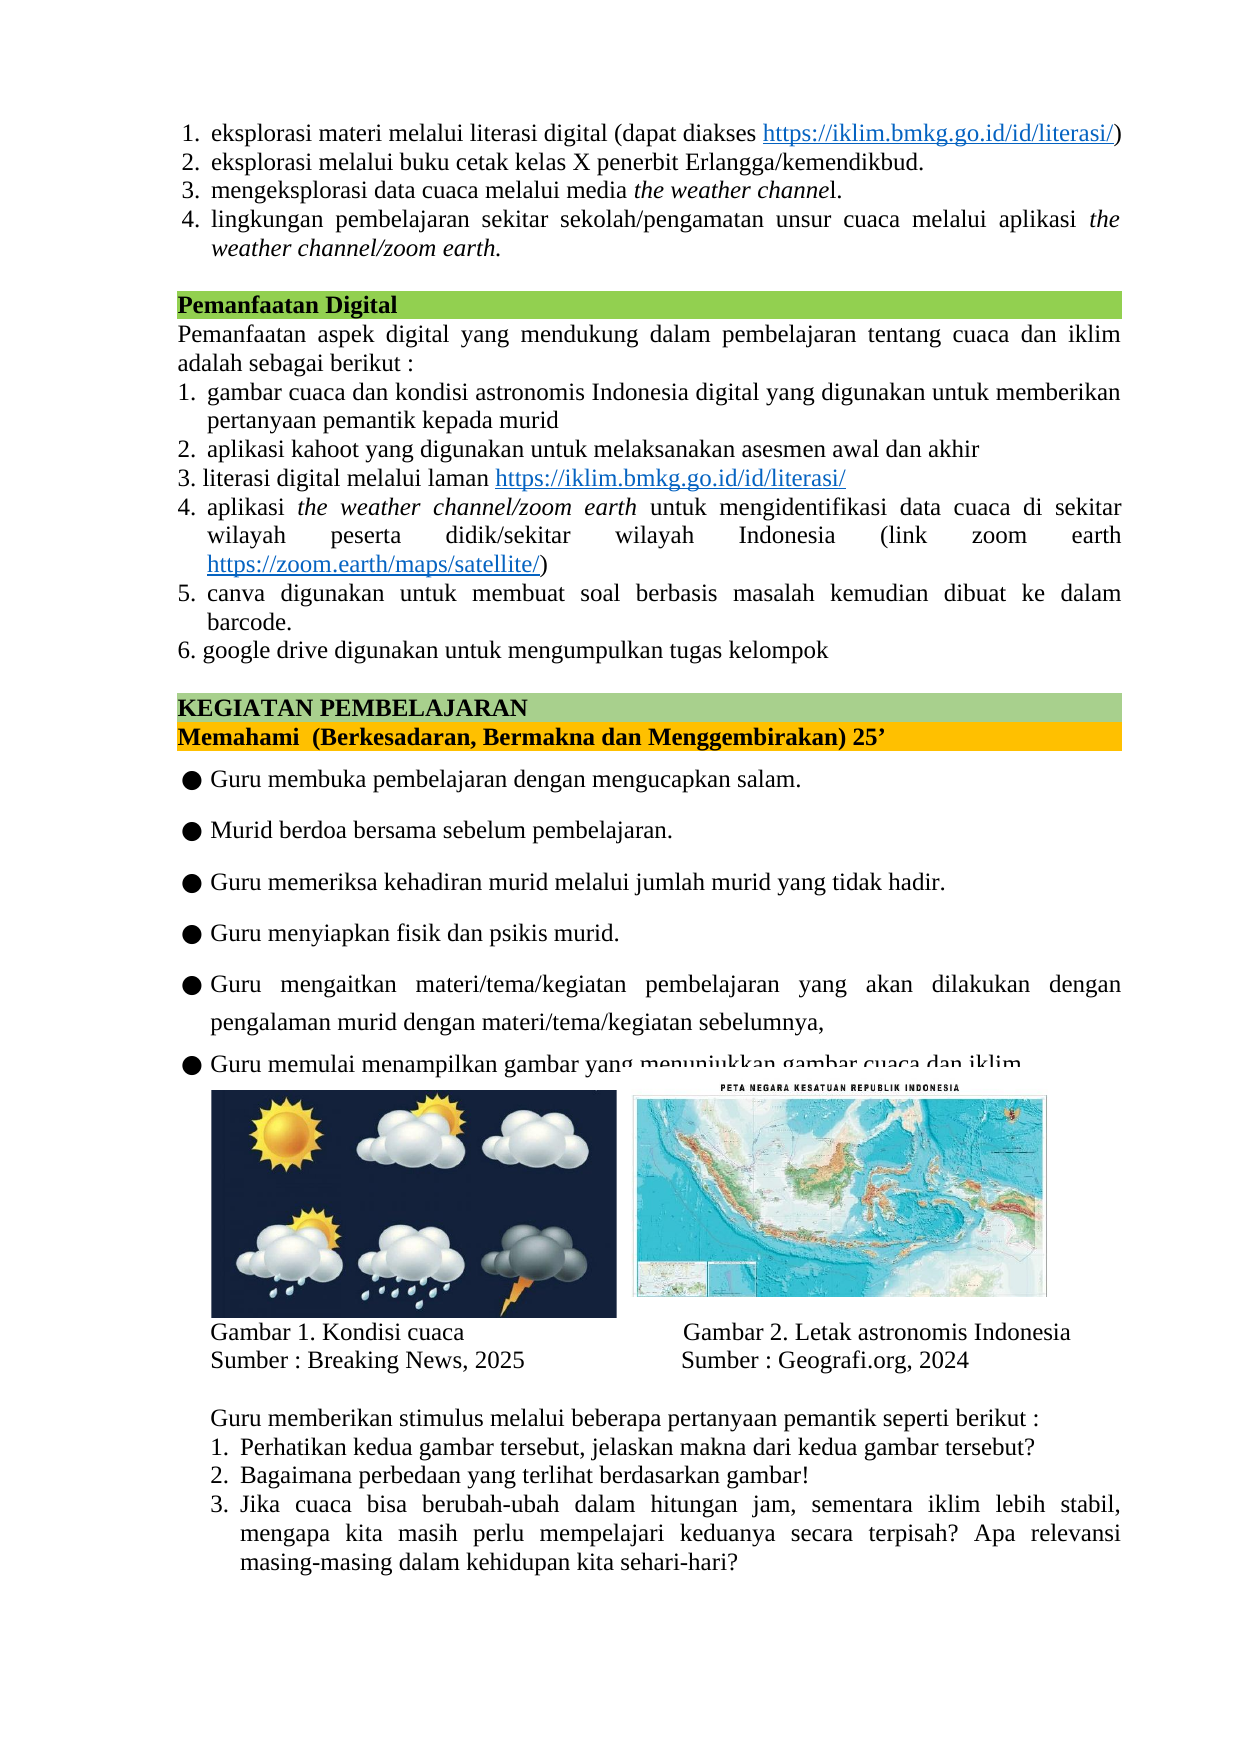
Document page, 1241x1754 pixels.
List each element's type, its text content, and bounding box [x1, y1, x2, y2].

list eksplorasi melalui buku cetak kelas X penerbit Erlangga/kemendikbud. [181, 147, 1122, 176]
text KEGIATAN PEMBELAJARAN [177, 693, 1122, 722]
list Guru menyiapkan fisik dan psikis murid. [181, 904, 1122, 956]
list Guru membuka pembelajaran dengan mengucapkan salam. [181, 751, 1094, 802]
list gambar cuaca dan kondisi astronomis Indonesia digital yang digunakan untuk memberikan pertanyaan pemantik kepada murid [177, 377, 1122, 434]
text Pemanfaatan aspek digital yang mendukung dalam pembelajaran tentang cuaca dan iklim adalah sebagai berikut : [177, 319, 1122, 377]
list Guru mengaitkan materi/tema/kegiatan pembelajaran yang akan dilakukan dengan pengalaman murid dengan materi/tema/kegiatan sebelumnya, [181, 956, 1122, 1036]
text Gambar 1. Kondisi cuaca Gambar 2. Letak astronomis Indonesia [210, 1317, 1122, 1346]
text Sumber : Breaking News, 2025 Sumber : Geografi.org, 2024 [210, 1346, 1122, 1374]
list Perhatikan kedua gambar tersebut, jelaskan makna dari kedua gambar tersebut? [210, 1432, 1122, 1461]
list literasi digital melalui laman https://iklim.bmkg.go.id/id/literasi/ [177, 463, 1122, 492]
list mengeksplorasi data cuaca melalui media the weather channel. [181, 176, 1122, 204]
list Guru memeriksa kehadiran murid melalui jumlah murid yang tidak hadir. [181, 853, 1094, 904]
list canva digunakan untuk membuat soal berbasis masalah kemudian dibuat ke dalam barcode. [177, 578, 1122, 636]
list eksplorasi materi melalui literasi digital (dapat diakses https://iklim.bmkg.go.id/id/literasi/) [181, 118, 1122, 147]
text Memahami (Berkesadaran, Bermakna dan Menggembirakan) 25’ [177, 722, 1122, 751]
text Pemanfaatan Digital [177, 291, 1122, 319]
list lingkungan pembelajaran sekitar sekolah/pengamatan unsur cuaca melalui aplikasi the weather channel/zoom earth. [181, 204, 1122, 262]
text Guru memberikan stimulus melalui beberapa pertanyaan pemantik seperti berikut : [210, 1403, 1122, 1432]
picture [211, 1090, 617, 1318]
list Jika cuaca bisa berubah-ubah dalam hitungan jam, sementara iklim lebih stabil, mengapa kita masih perlu mempelajari keduanya secara terpisah? Apa relevansi masing-masing dalam kehidupan kita sehari-hari? [210, 1489, 1122, 1576]
list google drive digunakan untuk mengumpulkan tugas kelompok [177, 636, 1122, 664]
list Guru memulai menampilkan gambar yang menunjukkan gambar cuaca dan iklim [181, 1036, 1122, 1087]
list Murid berdoa bersama sebelum pembelajaran. [181, 802, 1094, 853]
picture [621, 1067, 1058, 1297]
list aplikasi the weather channel/zoom earth untuk mengidentifikasi data cuaca di sekitar wilayah peserta didik/sekitar wilayah Indonesia (link zoom earth https://zoom.earth/maps/satellite/) [177, 492, 1122, 578]
list aplikasi kahoot yang digunakan untuk melaksanakan asesmen awal dan akhir [177, 434, 1122, 463]
list Bagaimana perbedaan yang terlihat berdasarkan gambar! [210, 1461, 1122, 1489]
